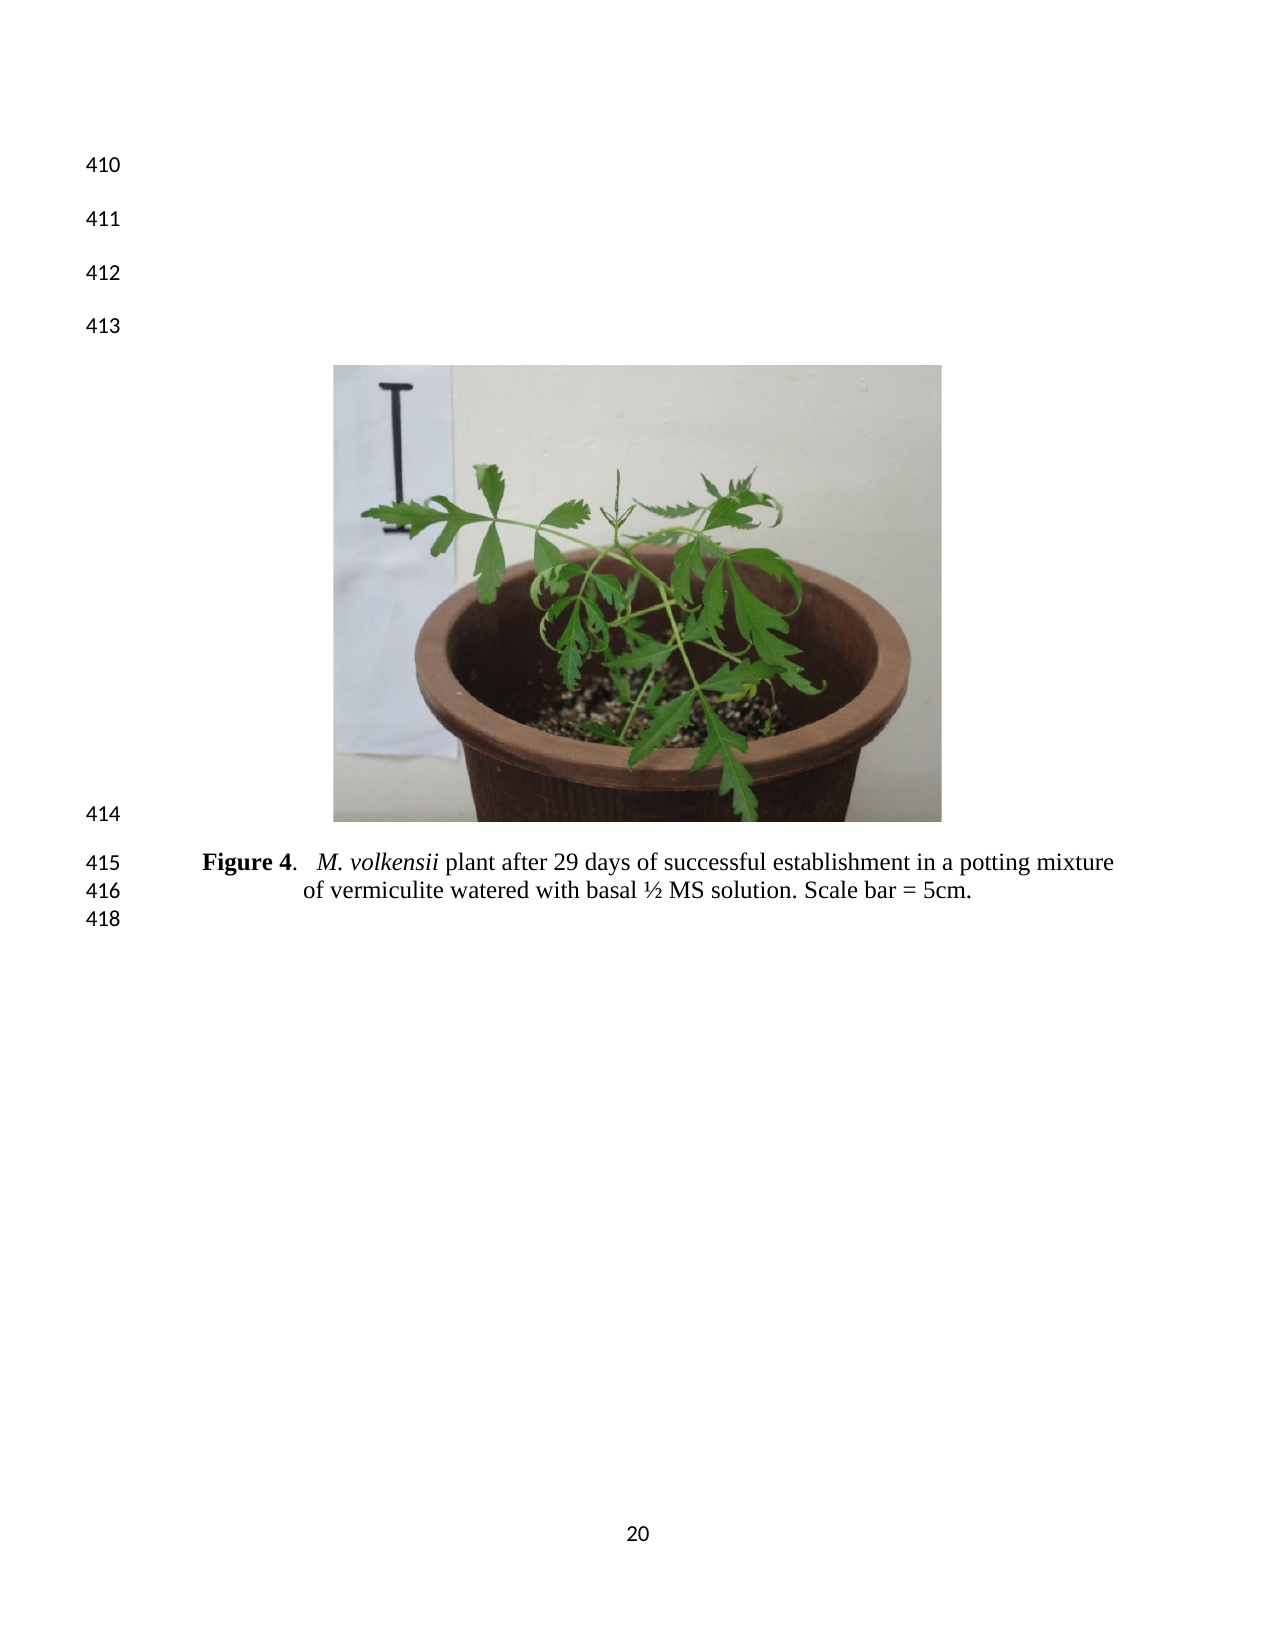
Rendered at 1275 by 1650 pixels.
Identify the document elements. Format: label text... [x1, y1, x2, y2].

text Figure 4. M. volkensii plant after 29 days of successful establishment in a potting mixture of vermiculite watered with basal ½ MS solution. Scale bar = 5cm. [150, 847, 1125, 904]
picture [333, 365, 942, 822]
